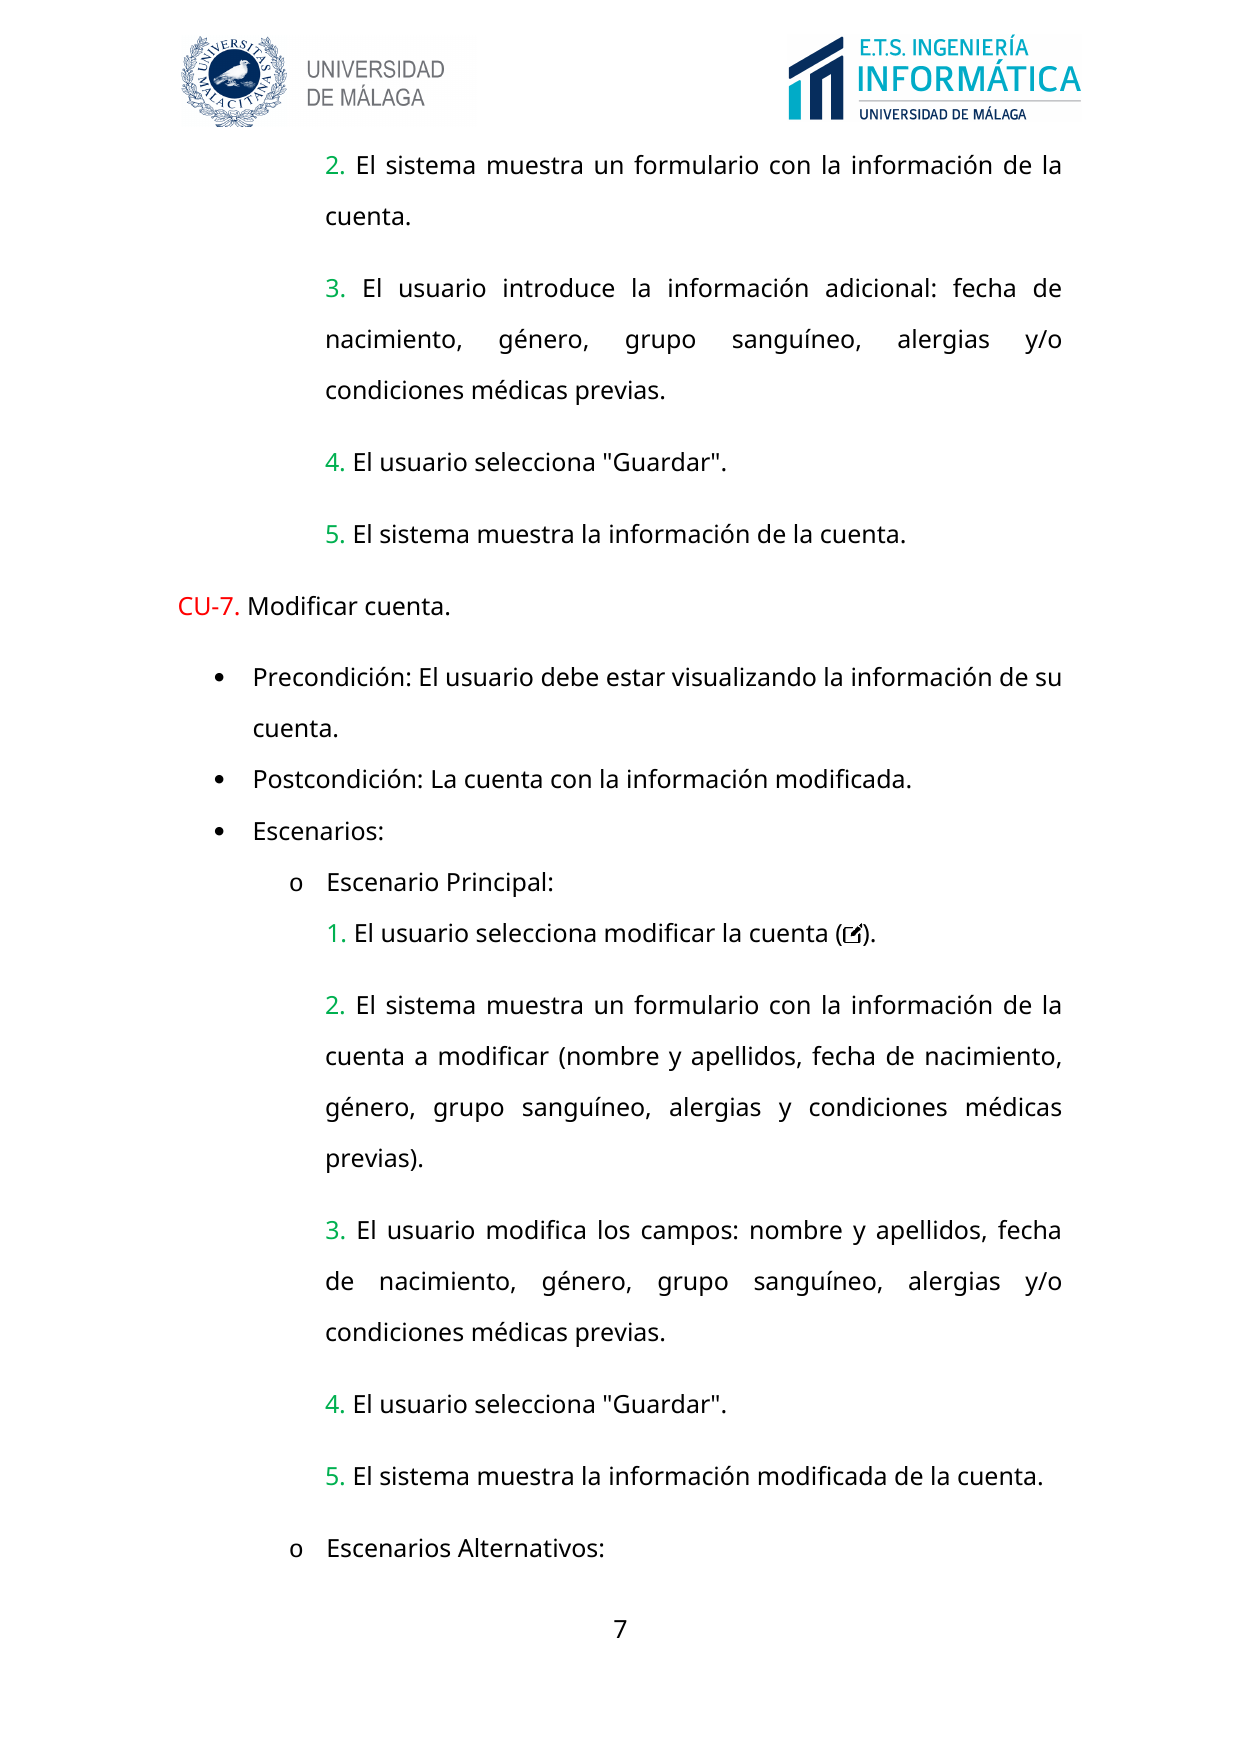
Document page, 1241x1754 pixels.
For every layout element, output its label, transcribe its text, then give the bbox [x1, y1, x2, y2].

picture [843, 923, 863, 943]
text 2. El sistema muestra un formulario con la información de la cuenta a modificar (nombre y apellidos, fecha de nacimiento, género, grupo sanguíneo, alergias y condiciones médicas previas). [325, 987, 1063, 1175]
list Precondición: El usuario debe estar visualizando la información de su cuenta. [215, 660, 1063, 745]
text 3. El usuario modifica los campos: nombre y apellidos, fecha de nacimiento, género, grupo sanguíneo, alergias y/o condiciones médicas previas. [325, 1212, 1063, 1349]
text 4. El usuario selecciona "Guardar". [325, 1386, 1063, 1421]
list Escenario Principal: [288, 864, 1063, 898]
list Escenarios: [215, 813, 1063, 847]
list Escenarios Alternativos: [288, 1530, 1063, 1564]
list Postcondición: La cuenta con la información modificada. [215, 762, 1063, 796]
picture [180, 35, 477, 127]
text 3. El usuario introduce la información adicional: fecha de nacimiento, género, grupo sanguíneo, alergias y/o condiciones médicas previas. [325, 271, 1063, 407]
text CU-7. Modificar cuenta. [177, 588, 1063, 622]
text 4. El usuario selecciona "Guardar". [325, 444, 1063, 478]
picture [786, 34, 1083, 122]
text 5. El sistema muestra la información modificada de la cuenta. [325, 1458, 1063, 1492]
text 5. El sistema muestra la información de la cuenta. [325, 516, 1063, 550]
text 2. El sistema muestra un formulario con la información de la cuenta. [325, 148, 1063, 233]
list 1. El usuario selecciona modificar la cuenta (). [326, 916, 1063, 950]
